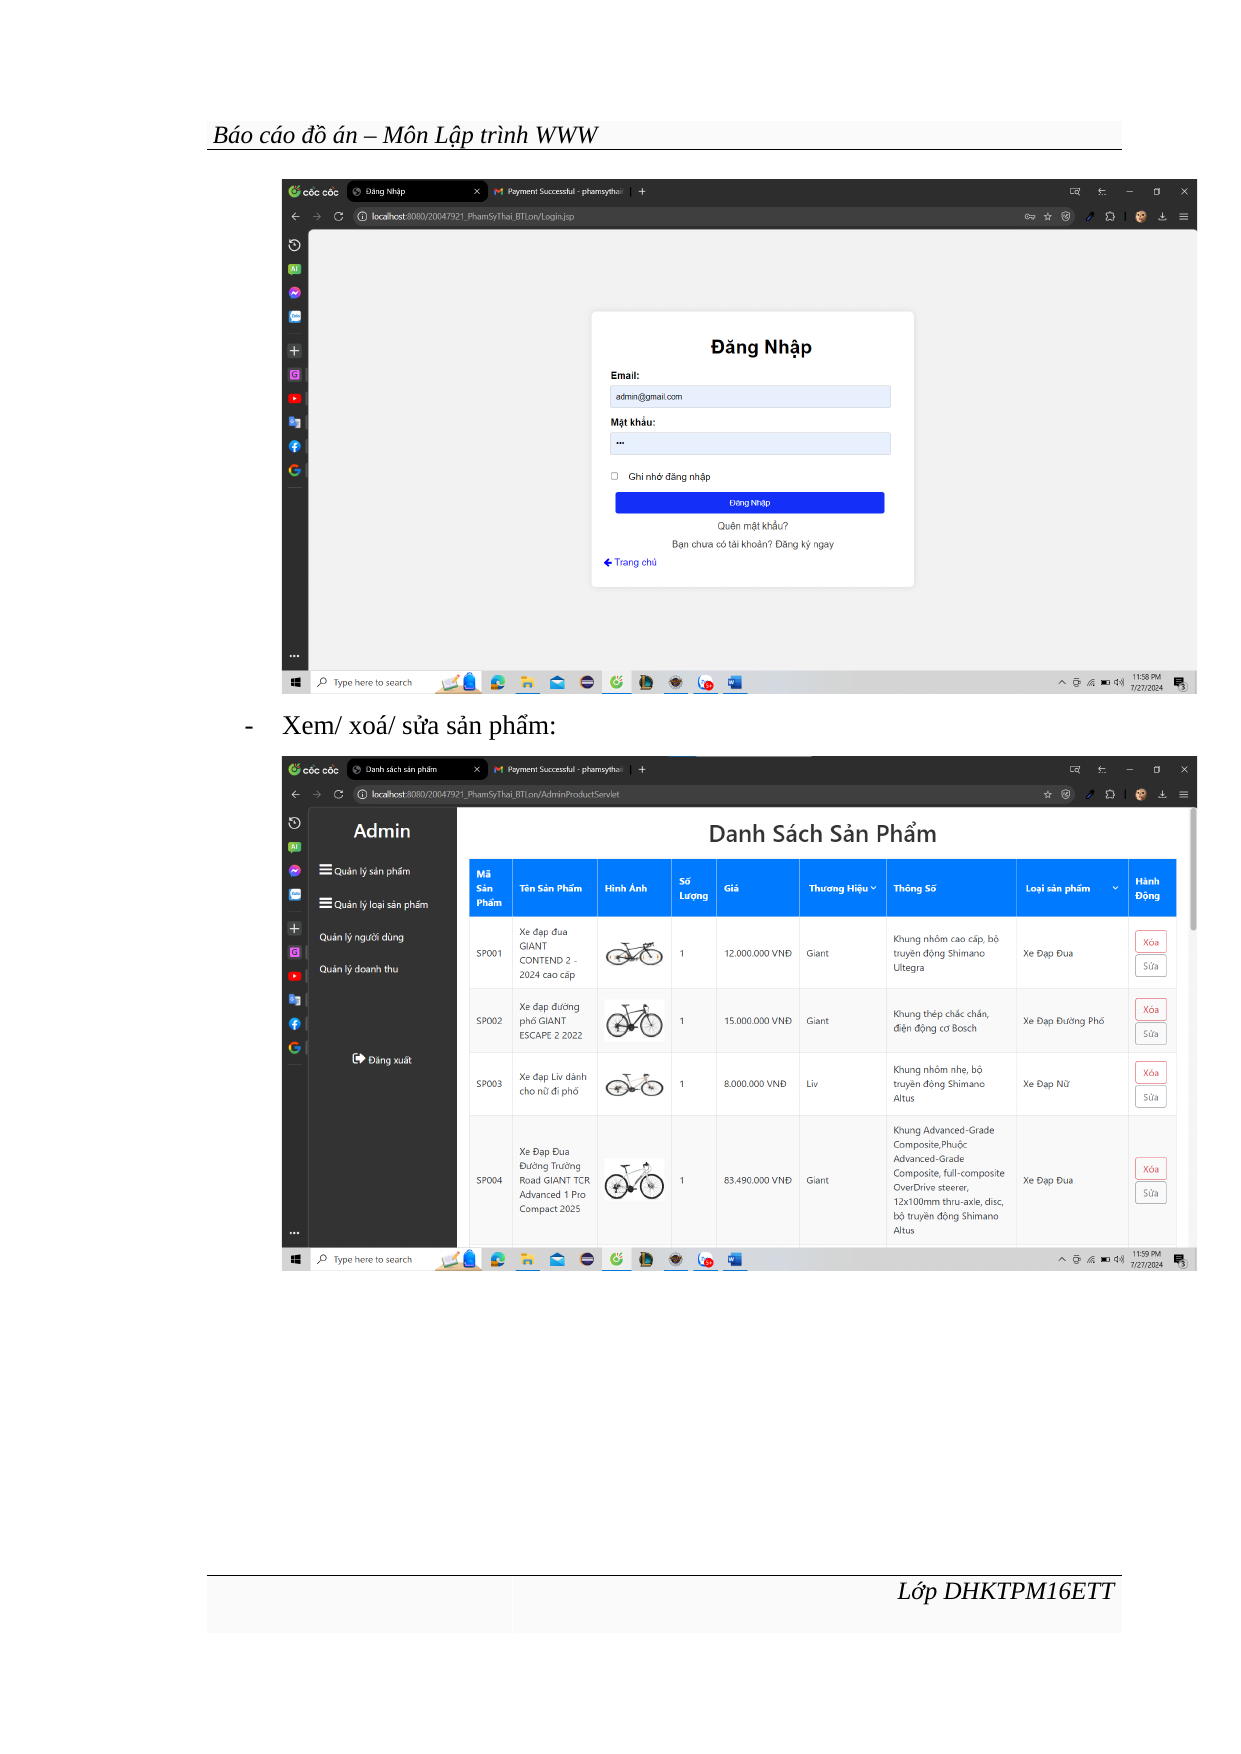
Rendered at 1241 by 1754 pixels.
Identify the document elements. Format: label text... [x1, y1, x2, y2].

picture [281, 756, 1198, 1271]
list Xem/ xoá/ sửa sản phẩm: [244, 709, 1122, 741]
picture [281, 179, 1198, 694]
